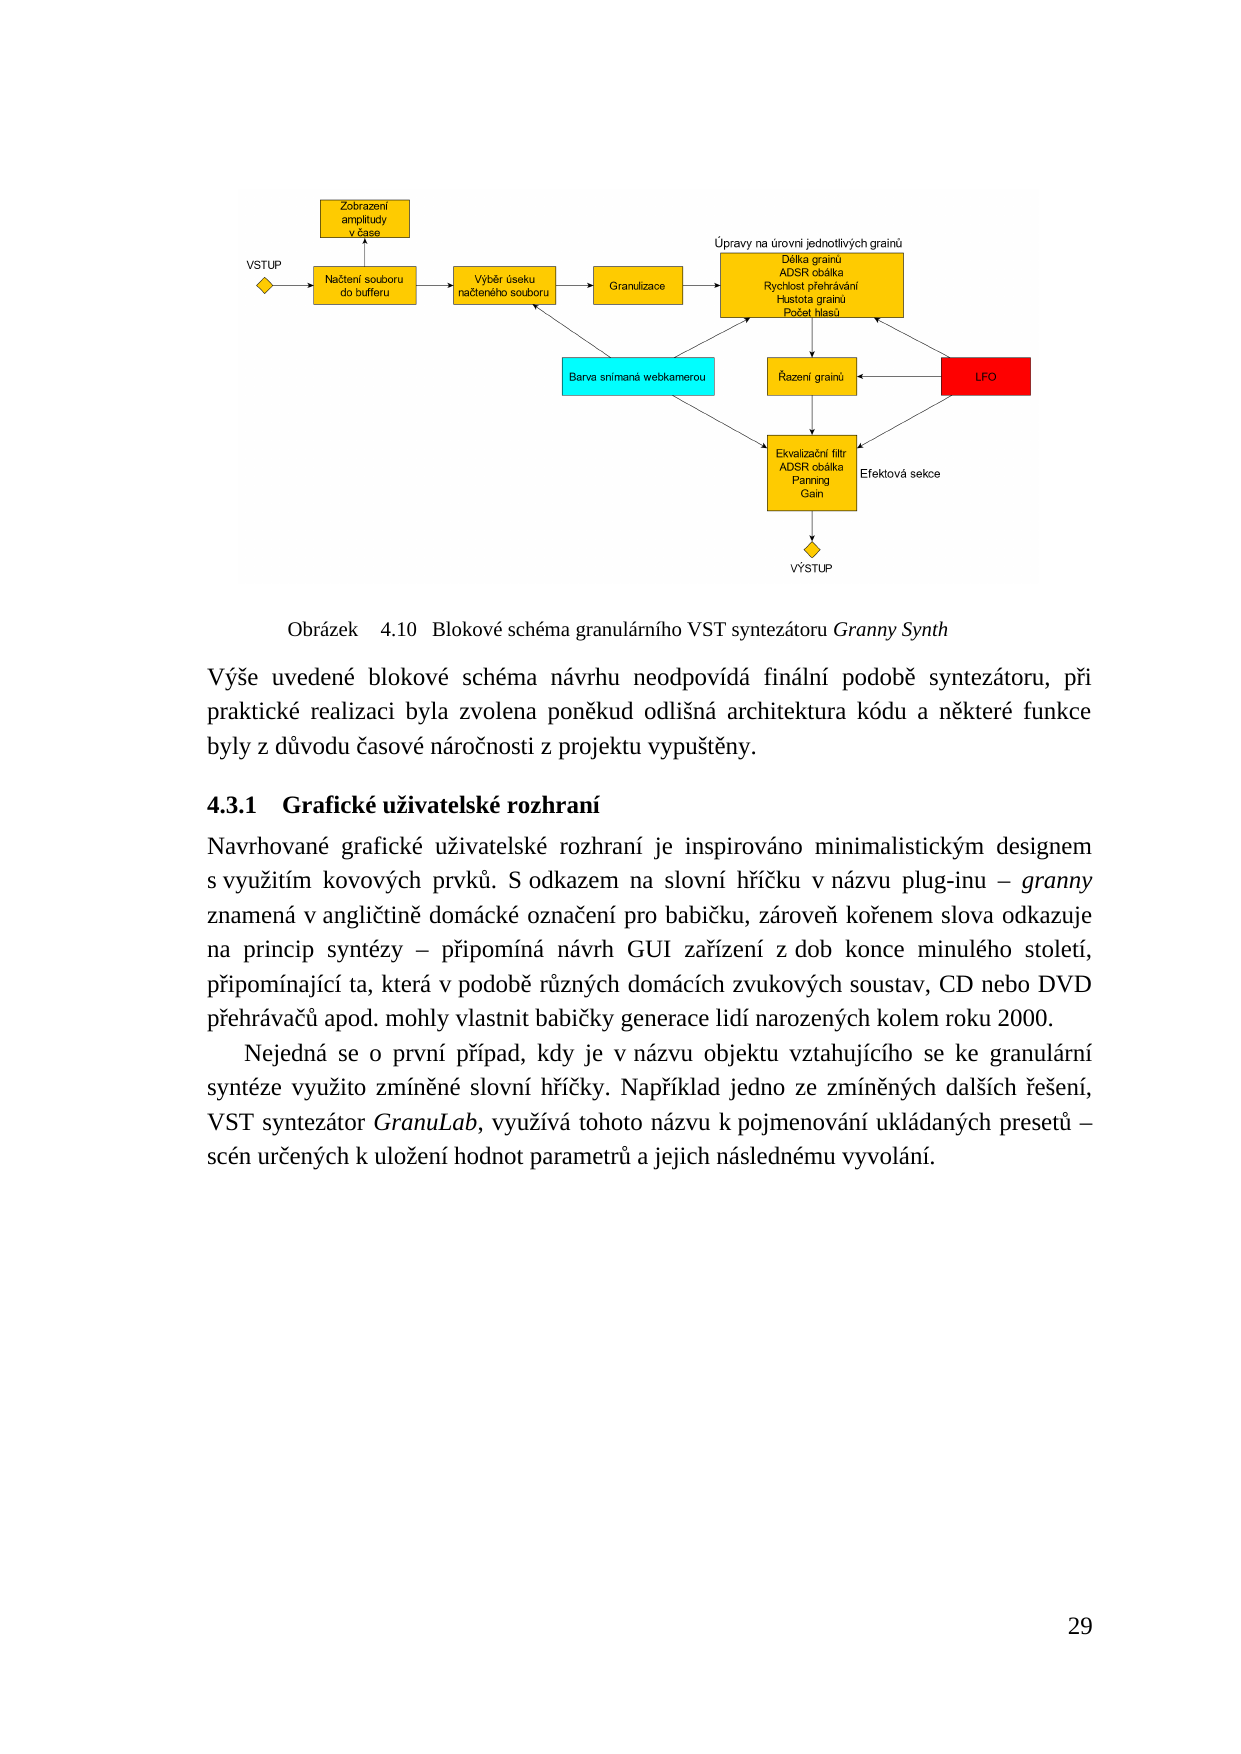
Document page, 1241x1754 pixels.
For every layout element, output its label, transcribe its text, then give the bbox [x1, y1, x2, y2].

table_cell Obrázek [196, 604, 369, 662]
text Navrhované grafické uživatelské rozhraní je inspirováno minimalistickým designem s využitím kovových prvků. S odkazem na slovní hříčku v názvu plug-inu – granny znamená v angličtině domácké označení pro babičku, zároveň kořenem slova odkazuje na princip syntézy – připomíná návrh GUI zařízení z dob konce minulého století, připomínající ta, která v podobě různých domácích zvukových soustav, CD nebo DVD přehrávačů apod. mohly vlastnit babičky generace lidí narozených kolem roku 2000. [207, 831, 1092, 1032]
table_header [196, 177, 1081, 604]
text Nejedná se o první případ, kdy je v názvu objektu vztahujícího se ke granulární syntéze využito zmíněné slovní hříčky. Například jedno ze zmíněných dalších řešení, VST syntezátor GranuLab, využívá tohoto názvu k pojmenování ukládaných presetů – scén určených k uložení hodnot parametrů a jejich následnému vyvolání. [207, 1038, 1092, 1170]
table_cell 4. Blokové schéma granulárního VST syntezátoru Granny Synth [369, 604, 1081, 662]
picture [237, 189, 1039, 584]
text Výše uvedené blokové schéma návrhu neodpovídá finální podobě syntezátoru, při praktické realizaci byla zvolena poněkud odlišná architektura kódu a některé funkce byly z důvodu časové náročnosti z projektu vypuštěny. [207, 662, 1092, 759]
subtitle Grafické uživatelské rozhraní [207, 790, 1092, 819]
